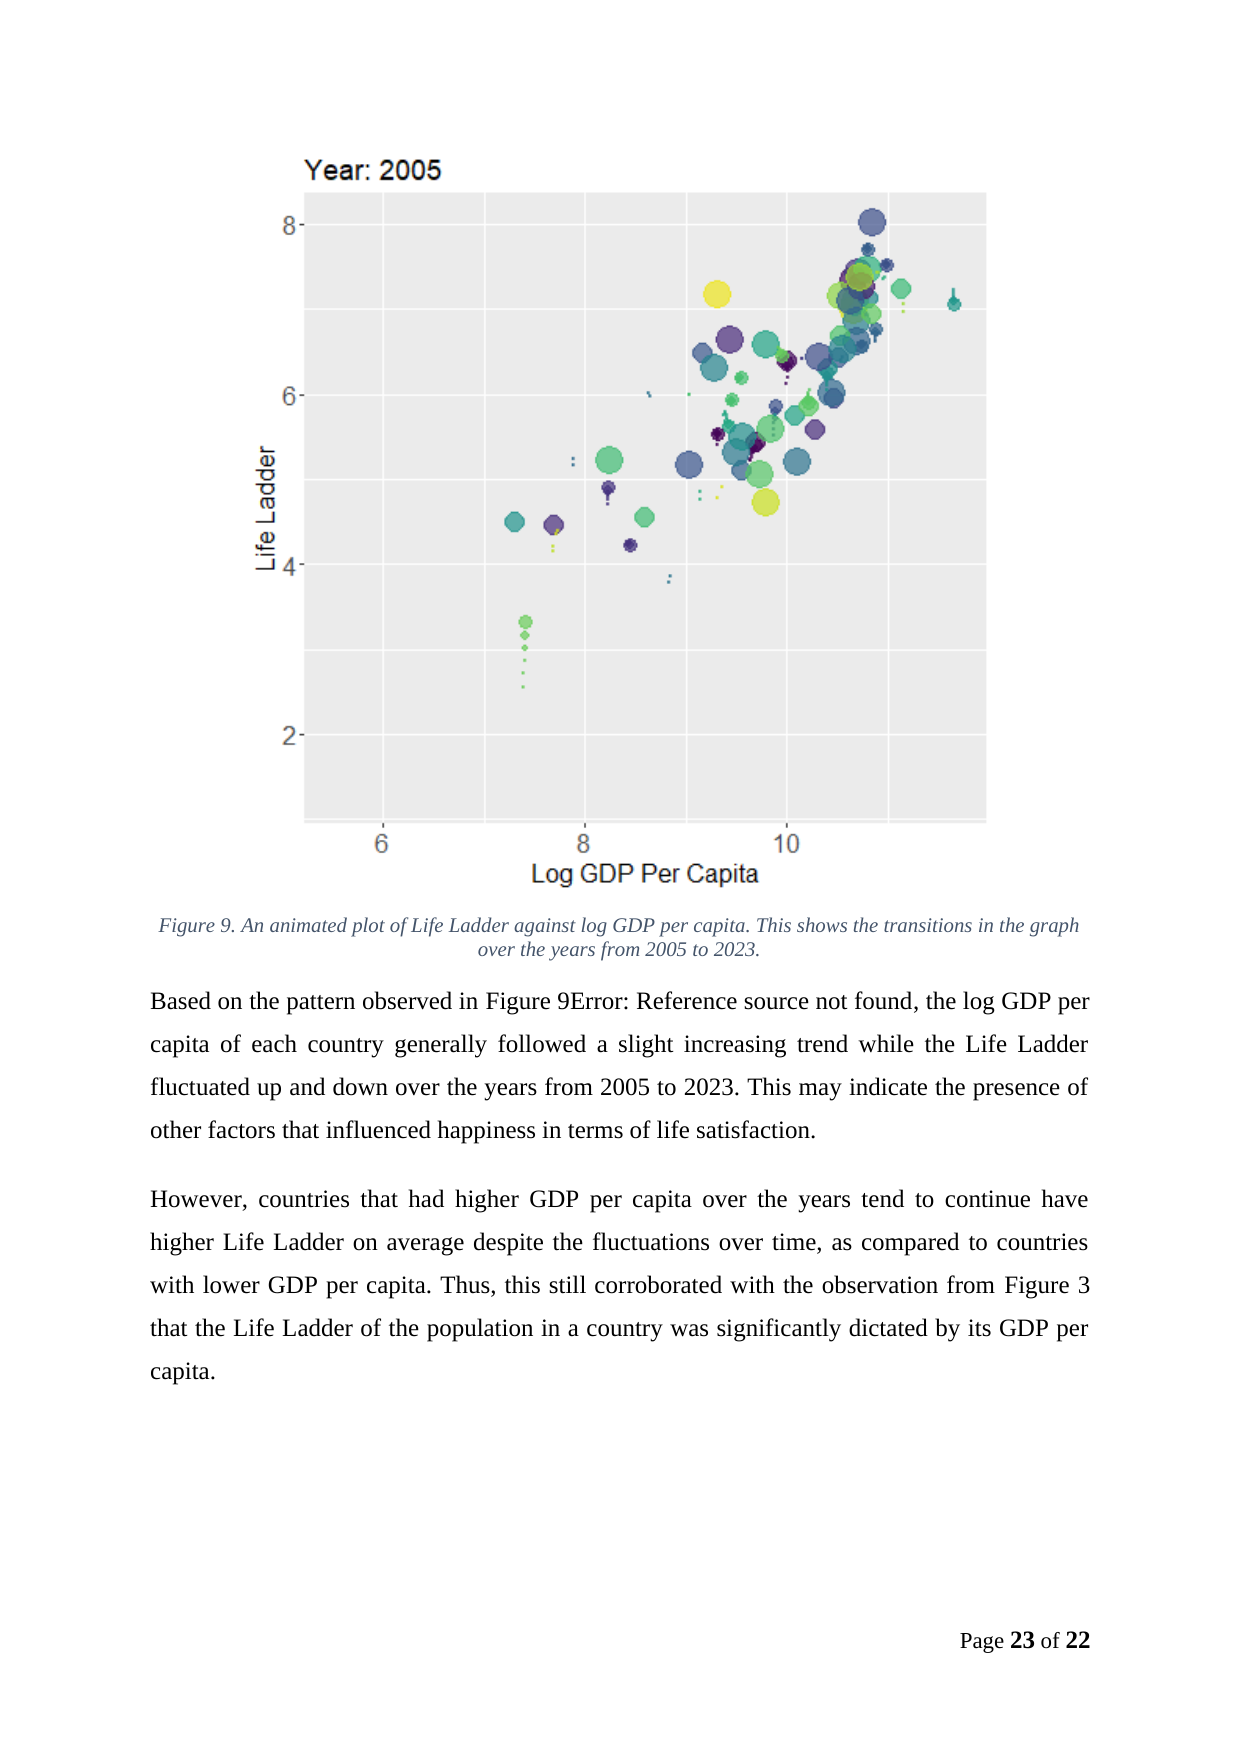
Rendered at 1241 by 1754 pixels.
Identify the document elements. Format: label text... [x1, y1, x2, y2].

picture [245, 150, 995, 900]
text However, countries that had higher GDP per capita over the years tend to continue have higher Life Ladder on average despite the fluctuations over time, as compared to countries with lower GDP per capita. Thus, this still corroborated with the observation from Figure 3 that the Life Ladder of the population in a country was significantly dictated by its GDP per capita. [150, 1184, 1090, 1385]
text Figure 9. An animated plot of Life Ladder against log GDP per capita. This shows the transitions in the graph over the years from 2005 to 2023. [150, 913, 1090, 961]
